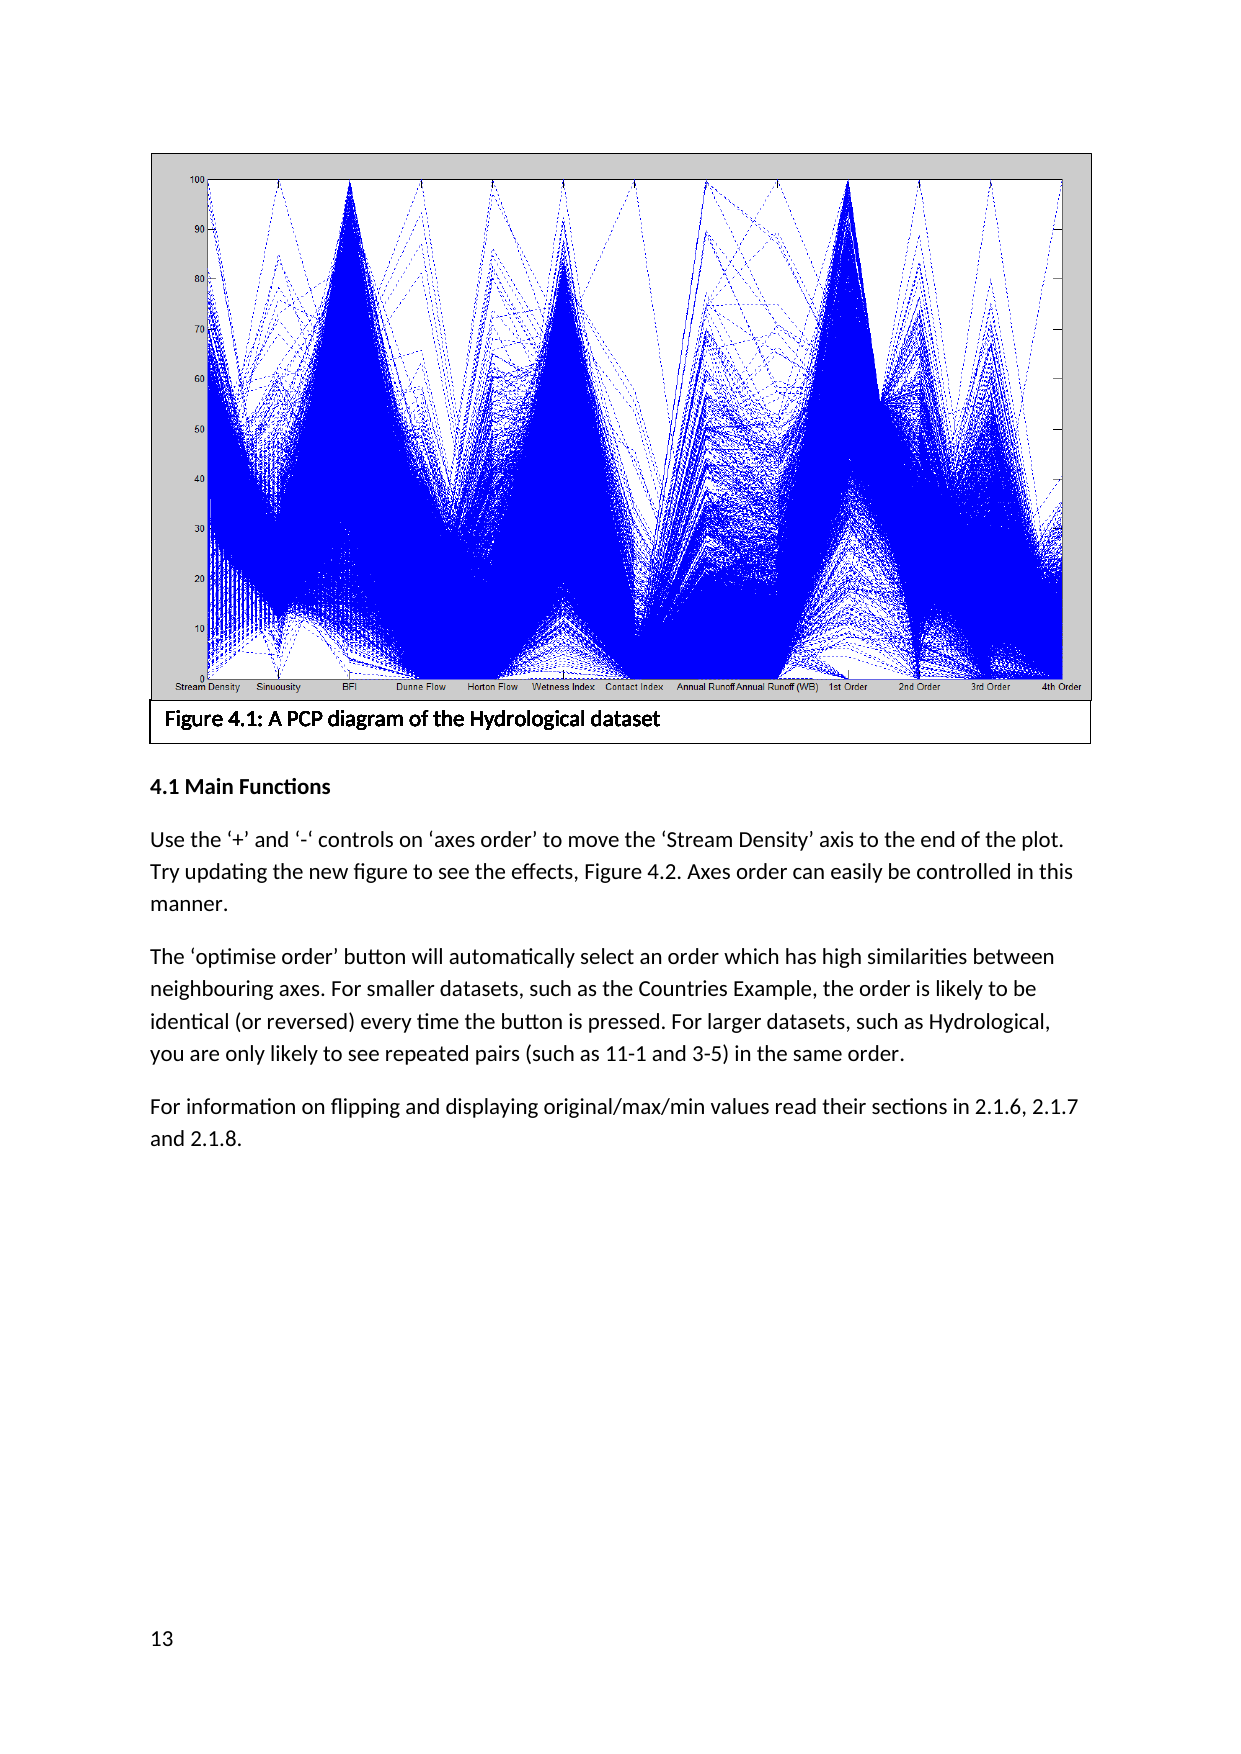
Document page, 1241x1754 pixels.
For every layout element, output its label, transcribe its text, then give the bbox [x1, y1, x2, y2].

picture [152, 154, 1091, 700]
text The ‘optimise order’ button will automatically select an order which has high similarities between neighbouring axes. For smaller datasets, such as the Countries Example, the order is likely to be identical (or reversed) every time the button is pressed. For larger datasets, such as Hydrological, you are only likely to see repeated pairs (such as 11-1 and 3-5) in the same order. [150, 942, 1090, 1067]
subtitle 4.1 Main Functions [150, 772, 1090, 800]
text For information on flipping and displaying original/max/min values read their sections in 2.1.6, 2.1.7 and 2.1.8. [150, 1092, 1090, 1152]
text Use the ‘+’ and ‘-‘ controls on ‘axes order’ to move the ‘Stream Density’ axis to the end of the plot. Try updating the new figure to see the effects, Figure 4.2. Axes order can easily be controlled in this manner. [150, 825, 1090, 917]
